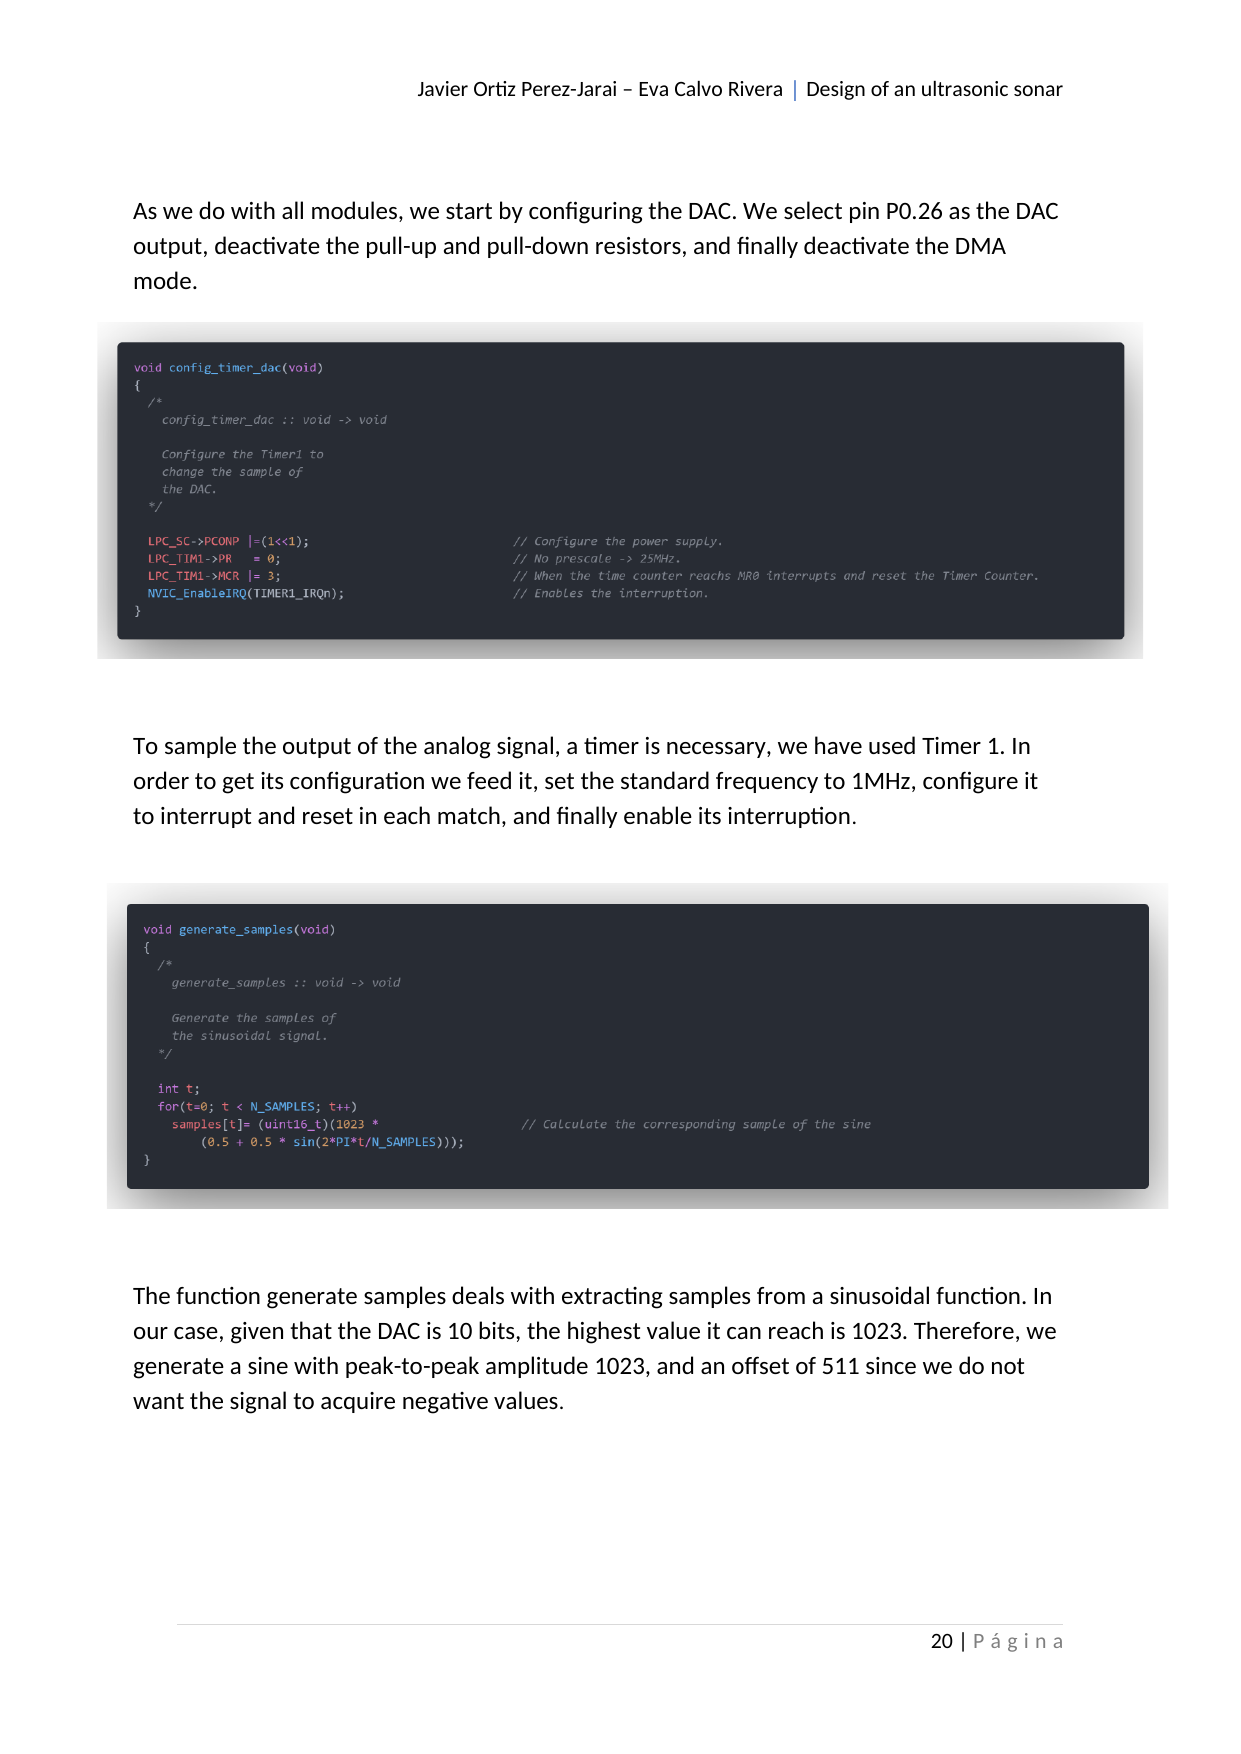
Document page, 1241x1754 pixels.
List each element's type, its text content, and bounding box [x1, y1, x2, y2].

picture [97, 322, 1144, 659]
text To sample the output of the analog signal, a timer is necessary, we have used Timer 1. In order to get its configuration we feed it, set the standard frequency to 1MHz, configure it to interrupt and reset in each match, and finally enable its interruption. [133, 731, 1063, 831]
text The function generate samples deals with extracting samples from a sinusoidal function. In our case, given that the DAC is 10 bits, the highest value it can reach is 1023. Therefore, we generate a sine with peak-to-peak amplitude 1023, and an offset of 511 since we do not want the signal to acquire negative values. [133, 1280, 1063, 1416]
picture [106, 883, 1169, 1209]
text As we do with all modules, we start by configuring the DAC. We select pin P0.26 as the DAC output, deactivate the pull-up and pull-down resistors, and finally deactivate the DMA mode. [133, 195, 1063, 295]
